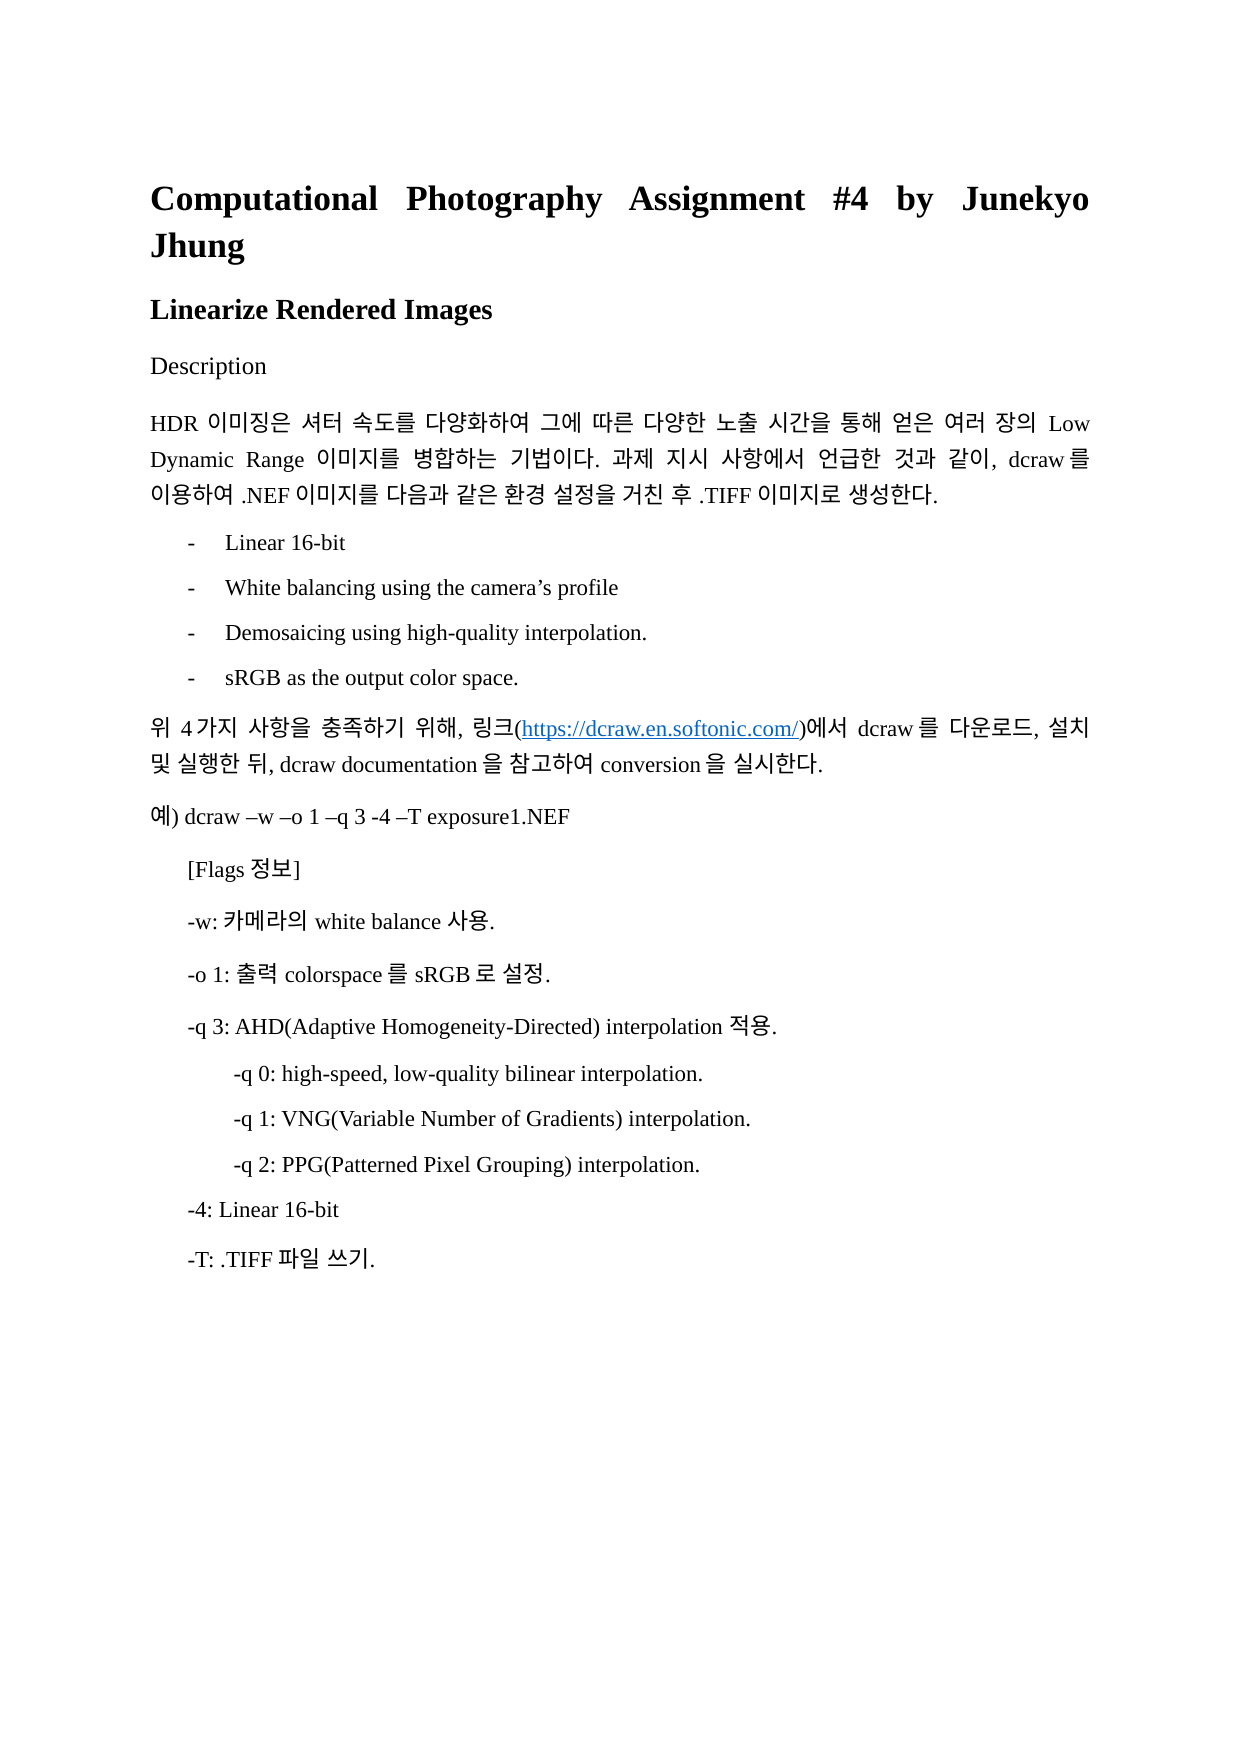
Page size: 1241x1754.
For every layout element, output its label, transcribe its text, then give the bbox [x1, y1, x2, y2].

list sRGB as the output color space. [187, 664, 1090, 691]
text -q 2: PPG(Patterned Pixel Grouping) interpolation. [187, 1151, 1090, 1177]
text -T: .TIFF 파일 쓰기. [187, 1241, 1090, 1274]
text -q 1: VNG(Variable Number of Gradients) interpolation. [187, 1106, 1090, 1132]
subtitle Description [150, 351, 1090, 380]
text -4: Linear 16-bit [187, 1196, 1090, 1222]
text 위 4가지 사항을 충족하기 위해, 링크(https://dcraw.en.softonic.com/)에서 dcraw를 다운로드, 설치 및 실행한 뒤, dcraw documentation을 참고하여 conversion을 실시한다. [150, 709, 1090, 779]
list Linear 16-bit [187, 529, 1090, 556]
subtitle Linearize Rendered Images [150, 292, 1090, 325]
text -q 3: AHD(Adaptive Homogeneity-Directed) interpolation 적용. [187, 1008, 1090, 1041]
text -o 1: 출력 colorspace를 sRGB로 설정. [187, 955, 1090, 989]
text [Flags 정보] [150, 850, 1090, 884]
text -w: 카메라의 white balance 사용. [187, 903, 1090, 936]
text HDR 이미징은 셔터 속도를 다양화하여 그에 따른 다양한 노출 시간을 통해 얻은 여러 장의 Low Dynamic Range 이미지를 병합하는 기법이다. 과제 지시 사항에서 언급한 것과 같이, dcraw를 이용하여 .NEF 이미지를 다음과 같은 환경 설정을 거친 후 .TIFF 이미지로 생성한다. [150, 405, 1090, 510]
text -q 0: high-speed, low-quality bilinear interpolation. [187, 1060, 1090, 1087]
subtitle Computational Photography Assignment #4 by Junekyo Jhung [150, 177, 1090, 265]
text 예) dcraw –w –o 1 –q 3 -4 –T exposure1.NEF [150, 798, 1090, 831]
list Demosaicing using high-quality interpolation. [187, 619, 1090, 646]
list White balancing using the camera’s profile [187, 574, 1090, 601]
